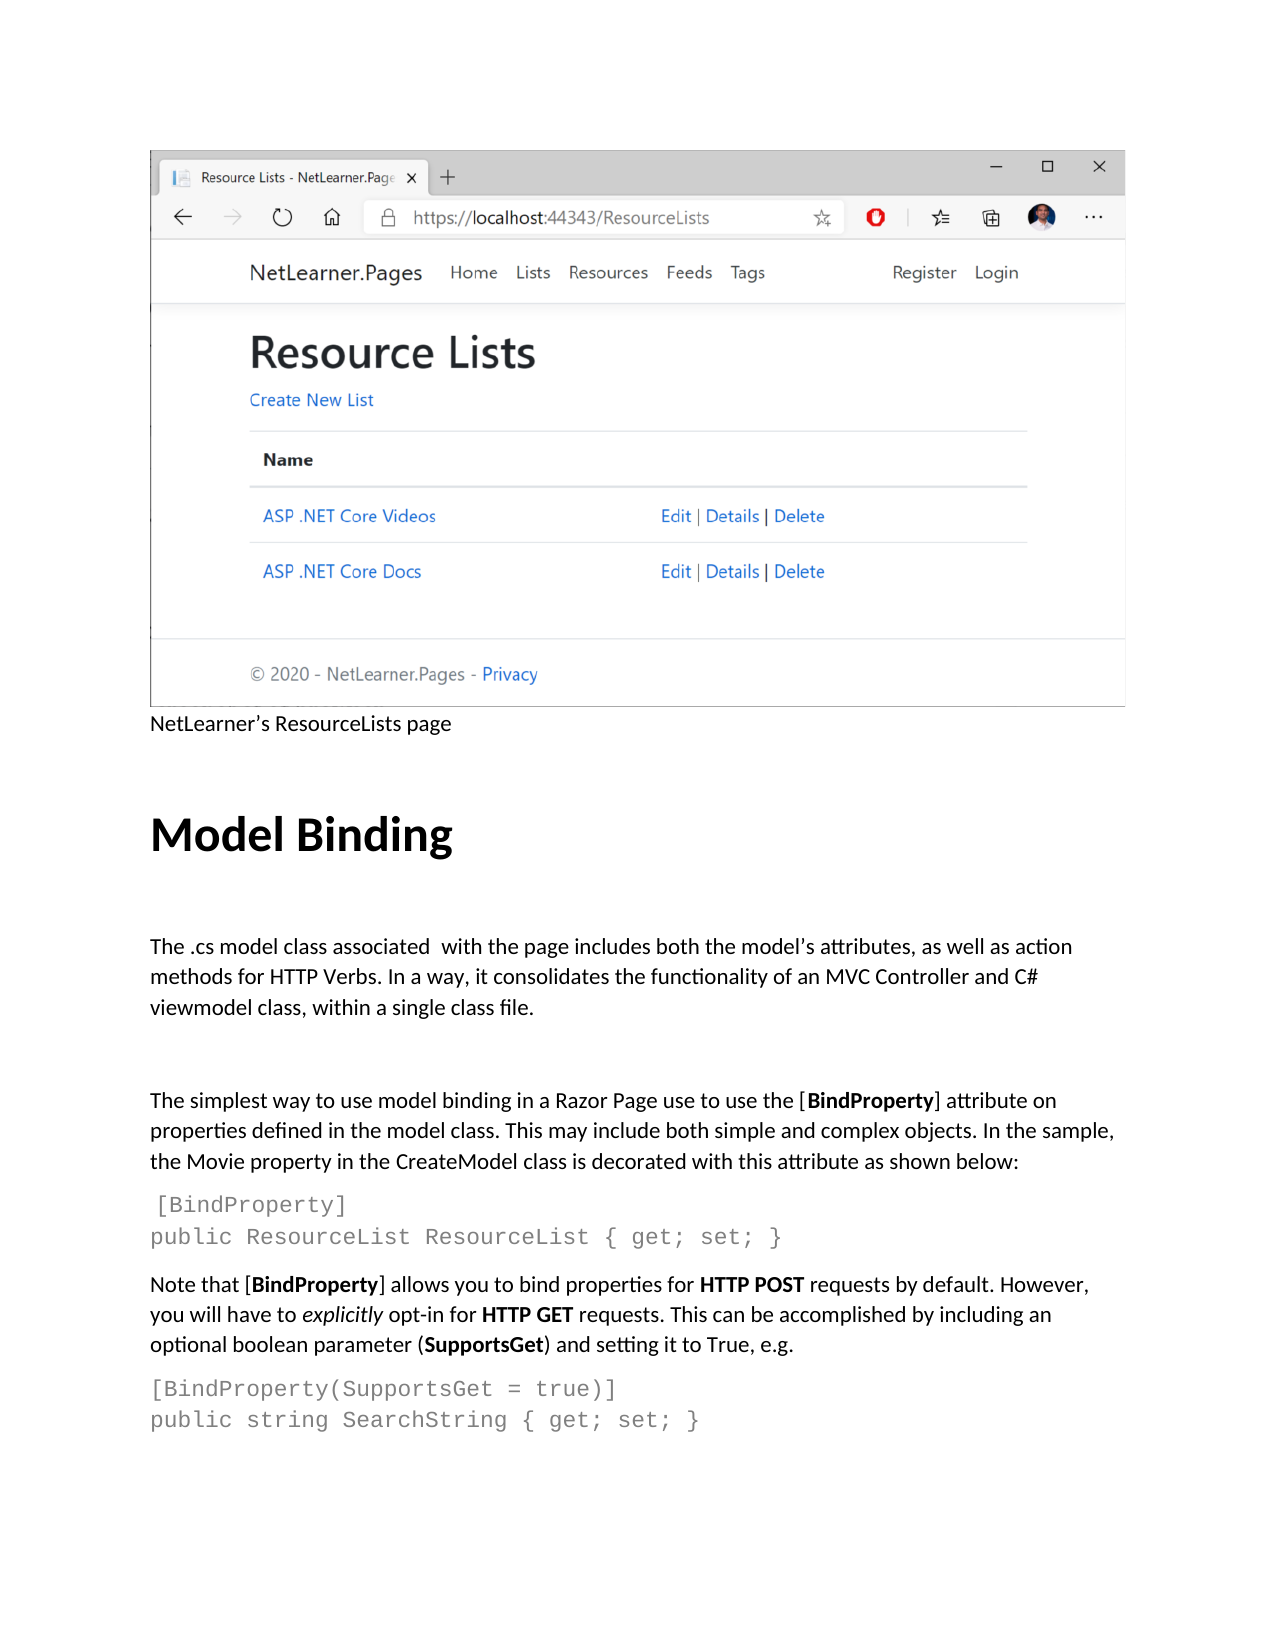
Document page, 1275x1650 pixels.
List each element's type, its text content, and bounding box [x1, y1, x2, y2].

text Note that [BindProperty] allows you to bind properties for HTTP POST requests by default. However, you will have to explicitly opt-in for HTTP GET requests. This can be accomplished by including an optional boolean parameter (SupportsGet) and setting it to True, e.g. [150, 1270, 1125, 1358]
picture [150, 150, 1125, 707]
text The .cs model class associated with the page includes both the model’s attributes, as well as action methods for HTTP Verbs. In a way, it consolidates the functionality of an MVC Controller and C# viewmodel class, within a single class file. [150, 932, 1125, 1021]
text [BindProperty] public ResourceList ResourceList { get; set; } [150, 1194, 1125, 1251]
text Model Binding [150, 803, 1125, 864]
text The simplest way to use model binding in a Razor Page use to use the [BindProperty] attribute on properties defined in the model class. This may include both simple and complex objects. In the sample, the Movie property in the CreateModel class is decorated with this attribute as shown below: [150, 1086, 1125, 1175]
text [BindProperty(SupportsGet = true)] public string SearchString { get; set; } [150, 1377, 1125, 1434]
text NetLearner’s ResourceLists page [150, 707, 1125, 737]
